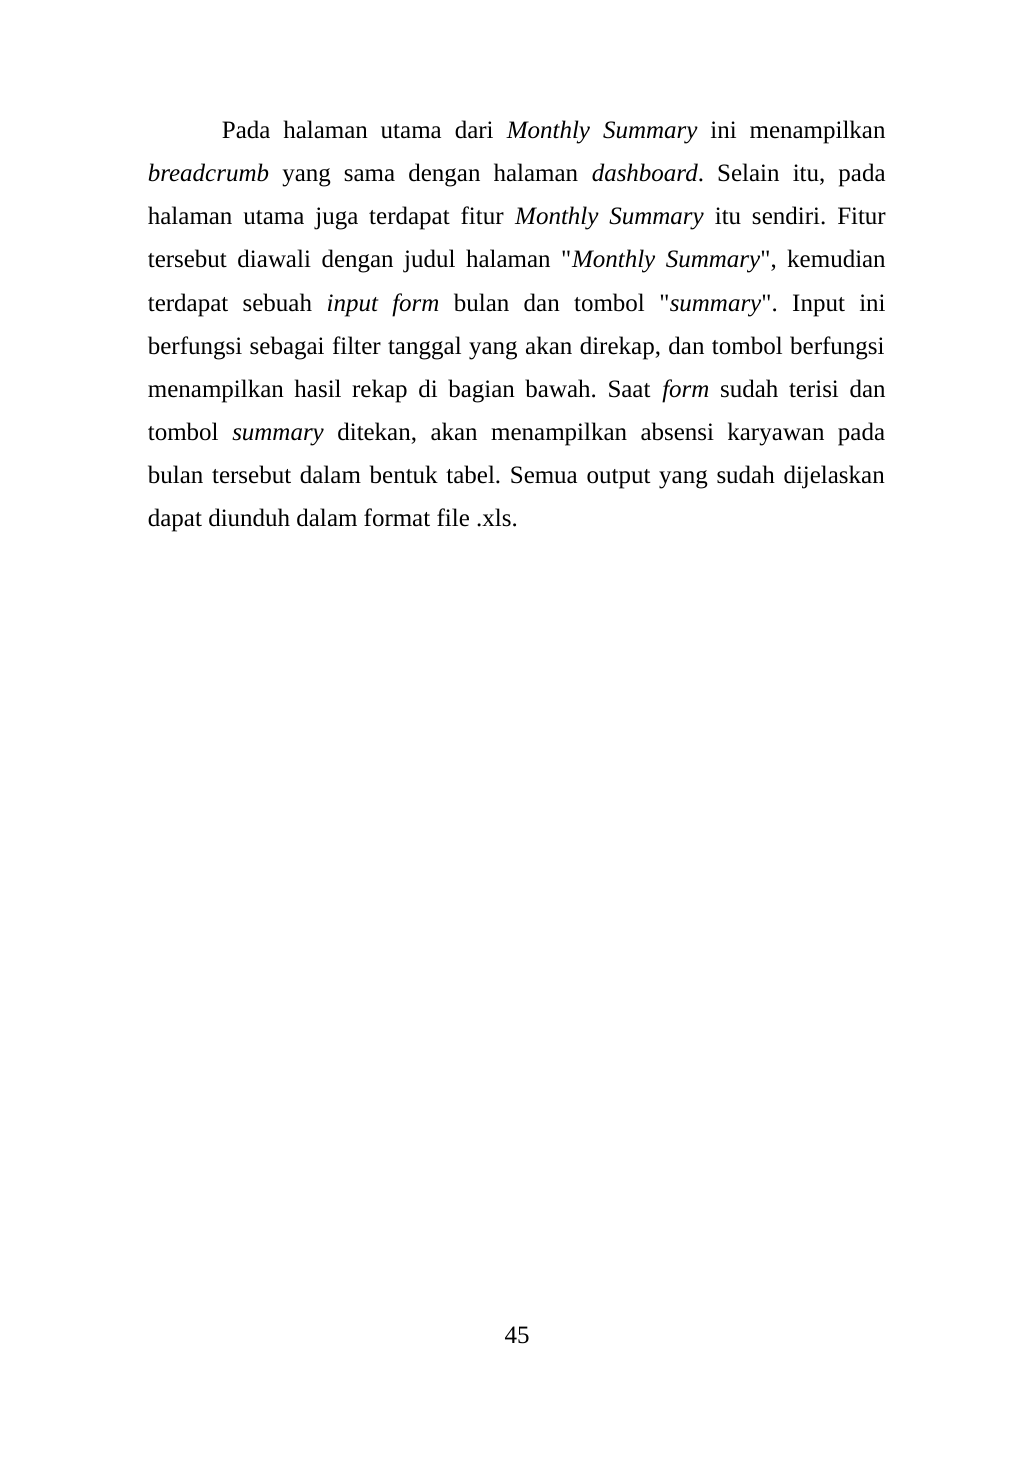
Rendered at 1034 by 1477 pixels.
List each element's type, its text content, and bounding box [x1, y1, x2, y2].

text Pada halaman utama dari Monthly Summary ini menampilkan breadcrumb yang sama dengan halaman dashboard. Selain itu, pada halaman utama juga terdapat fitur Monthly Summary itu sendiri. Fitur tersebut diawali dengan judul halaman "Monthly Summary", kemudian terdapat sebuah input form bulan dan tombol "summary". Input ini berfungsi sebagai filter tanggal yang akan direkap, dan tombol berfungsi menampilkan hasil rekap di bagian bawah. Saat form sudah terisi dan tombol summary ditekan, akan menampilkan absensi karyawan pada bulan tersebut dalam bentuk tabel. Semua output yang sudah dijelaskan dapat diunduh dalam format file .xls. [148, 115, 886, 532]
